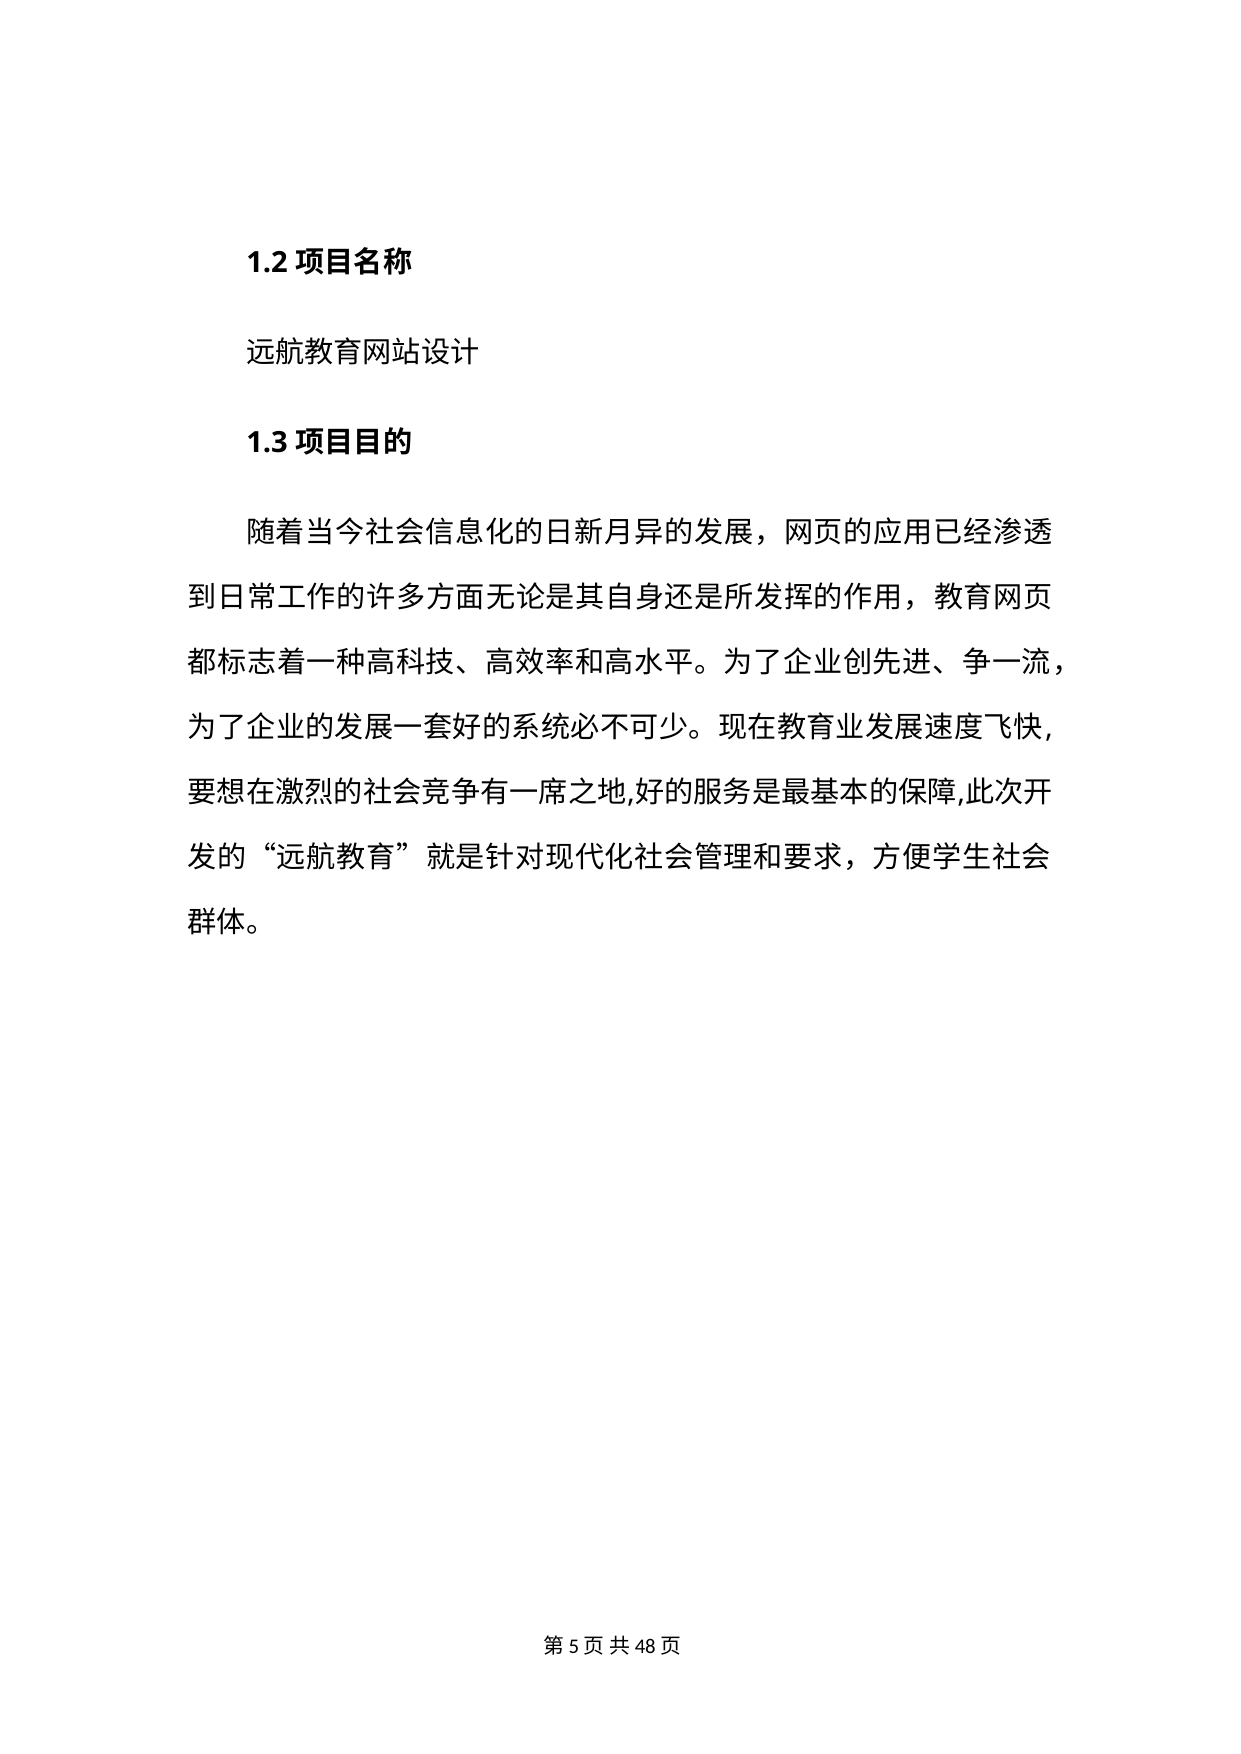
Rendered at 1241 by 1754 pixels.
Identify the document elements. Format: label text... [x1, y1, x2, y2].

text 1.2 项目名称 [187, 227, 1053, 292]
text 随着当今社会信息化的日新月异的发展，网页的应用已经渗透到日常工作的许多方面无论是其自身还是所发挥的作用，教育网页都标志着一种高科技、高效率和高水平。为了企业创先进、争一流，为了企业的发展一套好的系统必不可少。现在教育业发展速度飞快,要想在激烈的社会竞争有一席之地,好的服务是最基本的保障,此次开发的“远航教育”就是针对现代化社会管理和要求，方便学生社会群体。 [187, 497, 1053, 952]
subtitle 1.3 项目目的 [187, 407, 1053, 472]
text 远航教育网站设计 [187, 317, 1053, 382]
